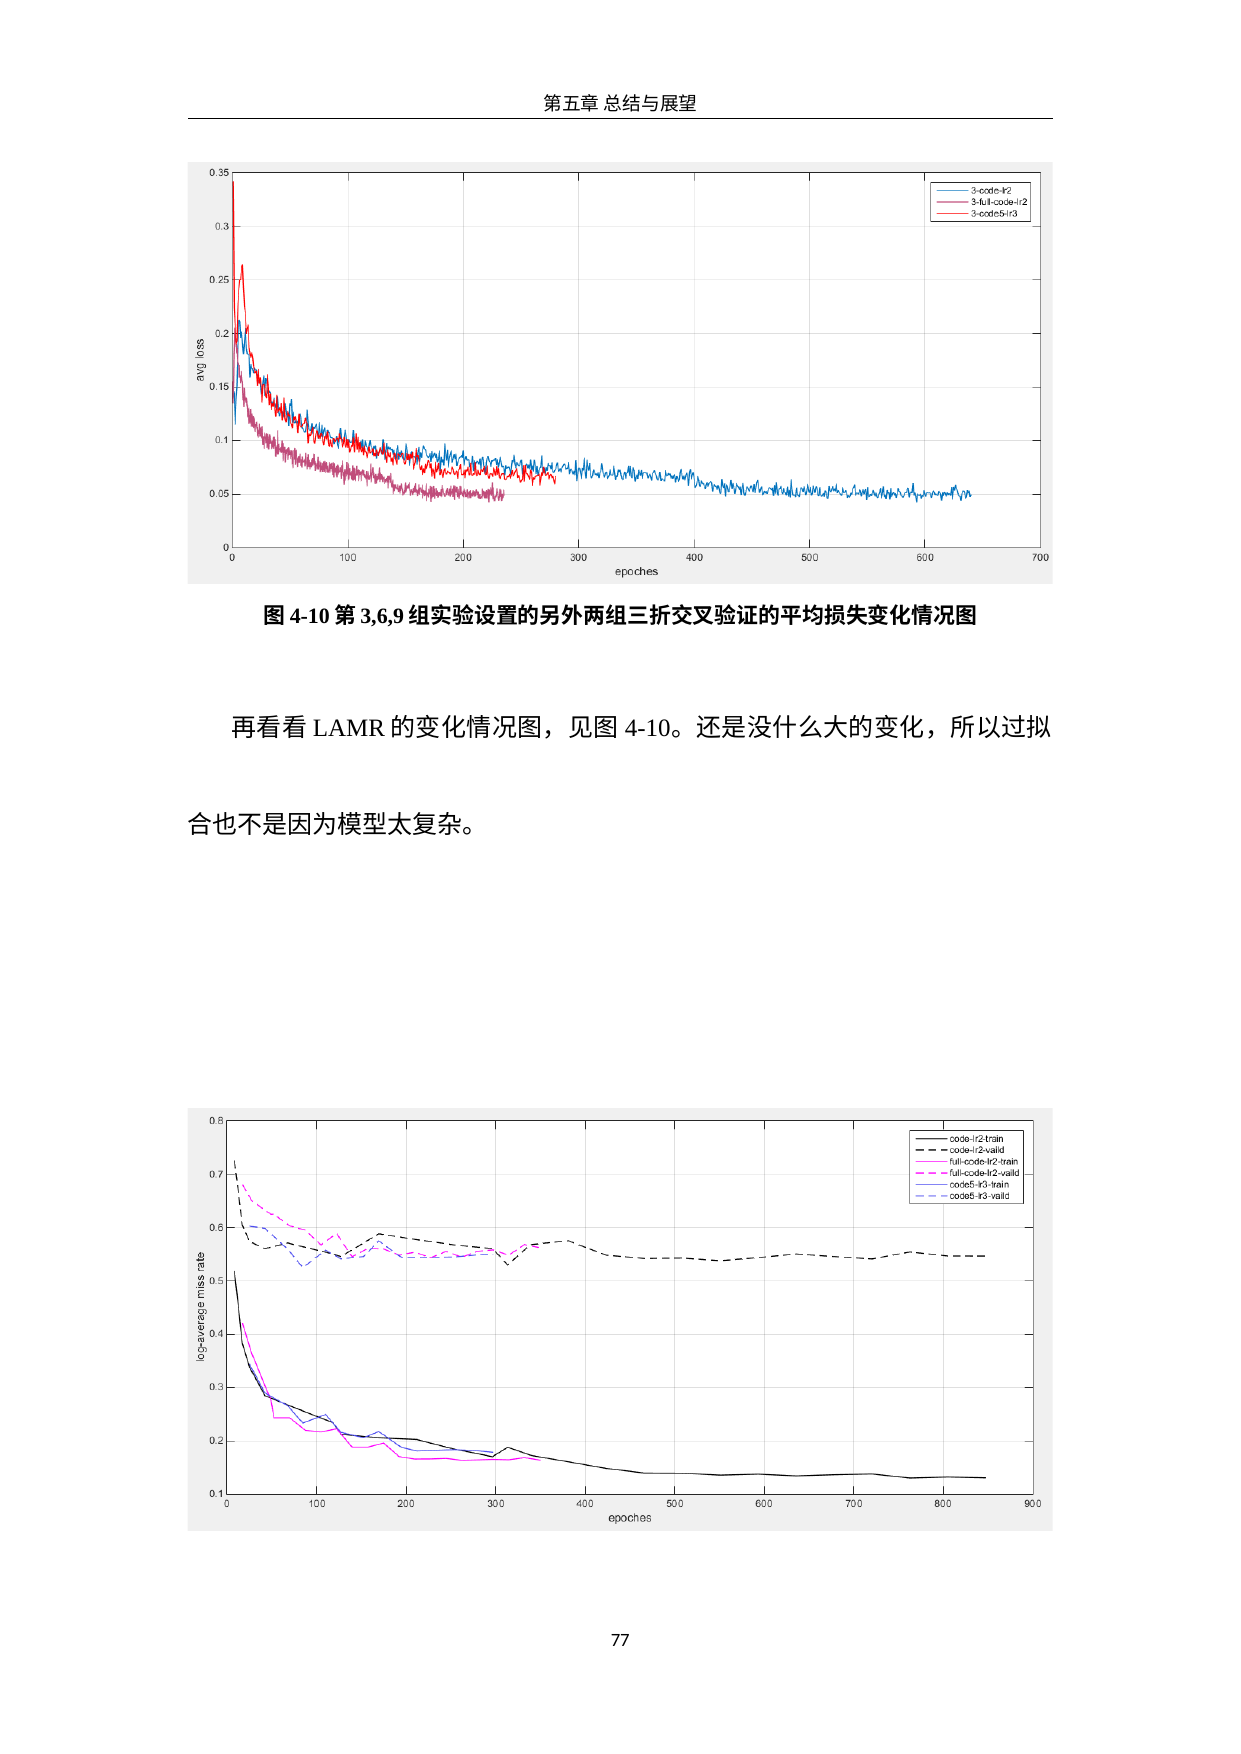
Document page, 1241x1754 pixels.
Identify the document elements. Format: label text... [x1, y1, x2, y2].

picture [187, 1108, 1053, 1531]
text 再看看LAMR的变化情况图，见图4-10。还是没什么大的变化，所以过拟合也不是因为模型太复杂。 [187, 693, 1053, 856]
text 图4-10第3,6,9组实验设置的另外两组三折交叉验证的平均损失变化情况图 [187, 598, 1053, 630]
picture [187, 162, 1053, 584]
